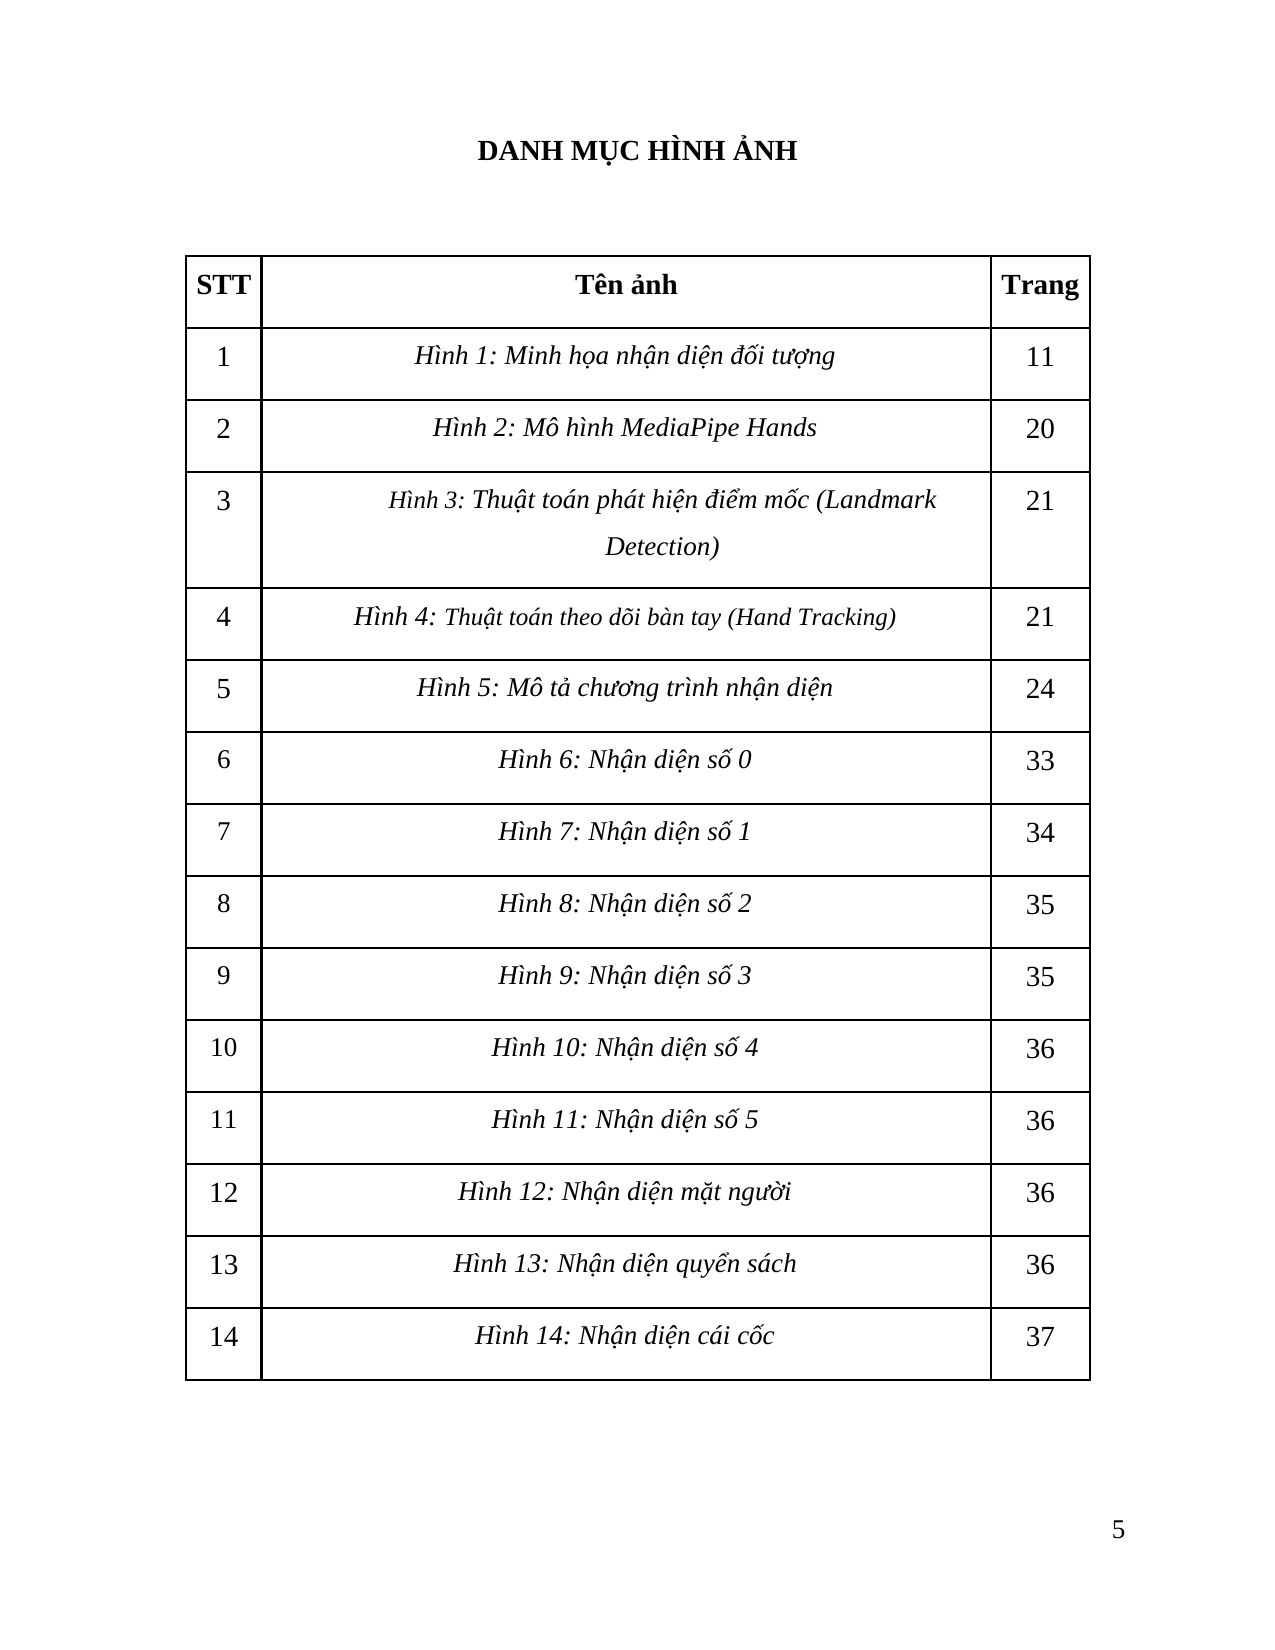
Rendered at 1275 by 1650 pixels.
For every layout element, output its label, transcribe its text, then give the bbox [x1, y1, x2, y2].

table_cell 12 [187, 1165, 260, 1235]
table_header Tên ảnh [263, 257, 990, 327]
table_cell 36 [992, 1021, 1089, 1091]
table_cell 7 [187, 805, 260, 875]
table_cell Hình 6: Nhận diện số 0 [263, 733, 990, 803]
table_cell 6 [187, 733, 260, 803]
table_cell 21 [992, 589, 1089, 659]
table_cell 35 [992, 877, 1089, 947]
table_cell Hình 9: Nhận diện số 3 [263, 949, 990, 1019]
table_cell 36 [992, 1093, 1089, 1163]
table_cell 4 [187, 589, 260, 659]
table_cell 8 [187, 877, 260, 947]
table_cell 10 [187, 1021, 260, 1091]
table_cell 2 [187, 401, 260, 471]
table_cell 11 [187, 1093, 260, 1163]
table_cell Hình 14: Nhận diện cái cốc [263, 1309, 990, 1379]
table_cell 33 [992, 733, 1089, 803]
table_header Trang [992, 257, 1089, 327]
table_cell 11 [992, 329, 1089, 399]
table_cell 5 [187, 661, 260, 731]
table_cell 14 [187, 1309, 260, 1379]
table_cell Hình 1: Minh họa nhận diện đối tượng [263, 329, 990, 399]
table_cell Hình 10: Nhận diện số 4 [263, 1021, 990, 1091]
table_cell 3 [187, 473, 260, 587]
table_cell 13 [187, 1237, 260, 1307]
table_cell 1 [187, 329, 260, 399]
table_cell 34 [992, 805, 1089, 875]
table_cell Hình 11: Nhận diện số 5 [263, 1093, 990, 1163]
table_cell 9 [187, 949, 260, 1019]
table_cell 36 [992, 1237, 1089, 1307]
table_cell Hình 4: Thuật toán theo dõi bàn tay (Hand Tracking) [263, 589, 990, 659]
table_cell 24 [992, 661, 1089, 731]
table_cell Hình 8: Nhận diện số 2 [263, 877, 990, 947]
table_cell Hình 2: Mô hình MediaPipe Hands [263, 401, 990, 471]
table_cell Hình 7: Nhận diện số 1 [263, 805, 990, 875]
table_cell 21 [992, 473, 1089, 587]
table_cell 35 [992, 949, 1089, 1019]
table_header STT [187, 257, 260, 327]
table_cell Hình 12: Nhận diện mặt người [263, 1165, 990, 1235]
table_cell Hình 13: Nhận diện quyển sách [263, 1237, 990, 1307]
table_cell Hình 3: Thuật toán phát hiện điểm mốc (Landmark Detection) [263, 473, 990, 587]
table_cell 20 [992, 401, 1089, 471]
table_cell 37 [992, 1309, 1089, 1379]
subtitle DANH MỤC HÌNH ẢNH [150, 133, 1125, 166]
table_cell Hình 5: Mô tả chương trình nhận diện [263, 661, 990, 731]
table_cell 36 [992, 1165, 1089, 1235]
